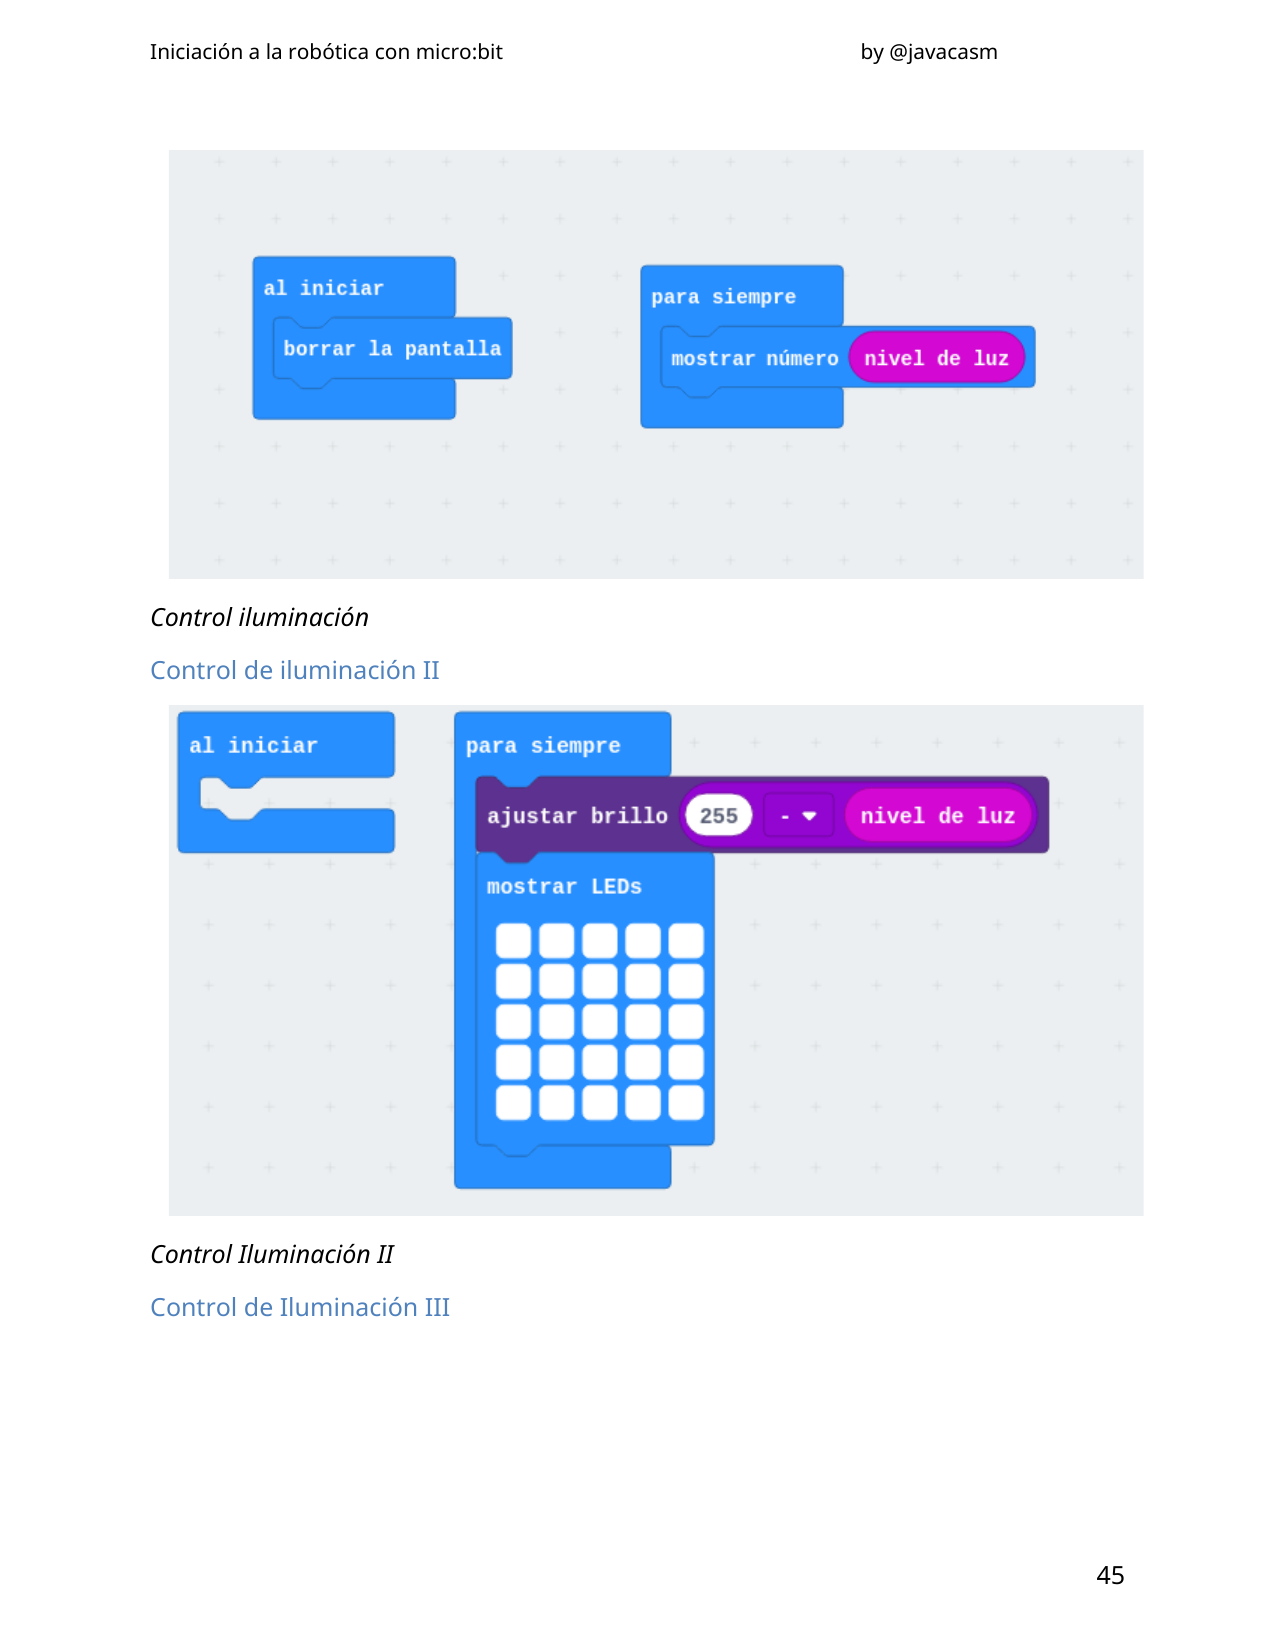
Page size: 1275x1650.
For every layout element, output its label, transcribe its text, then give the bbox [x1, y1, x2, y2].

text Control de iluminación II [150, 652, 1125, 686]
picture [168, 705, 1144, 1216]
text Control de Iluminación III [150, 1289, 1125, 1323]
text Control Iluminación II [150, 1237, 1125, 1271]
picture [168, 150, 1144, 579]
text Control iluminación [150, 599, 1125, 633]
